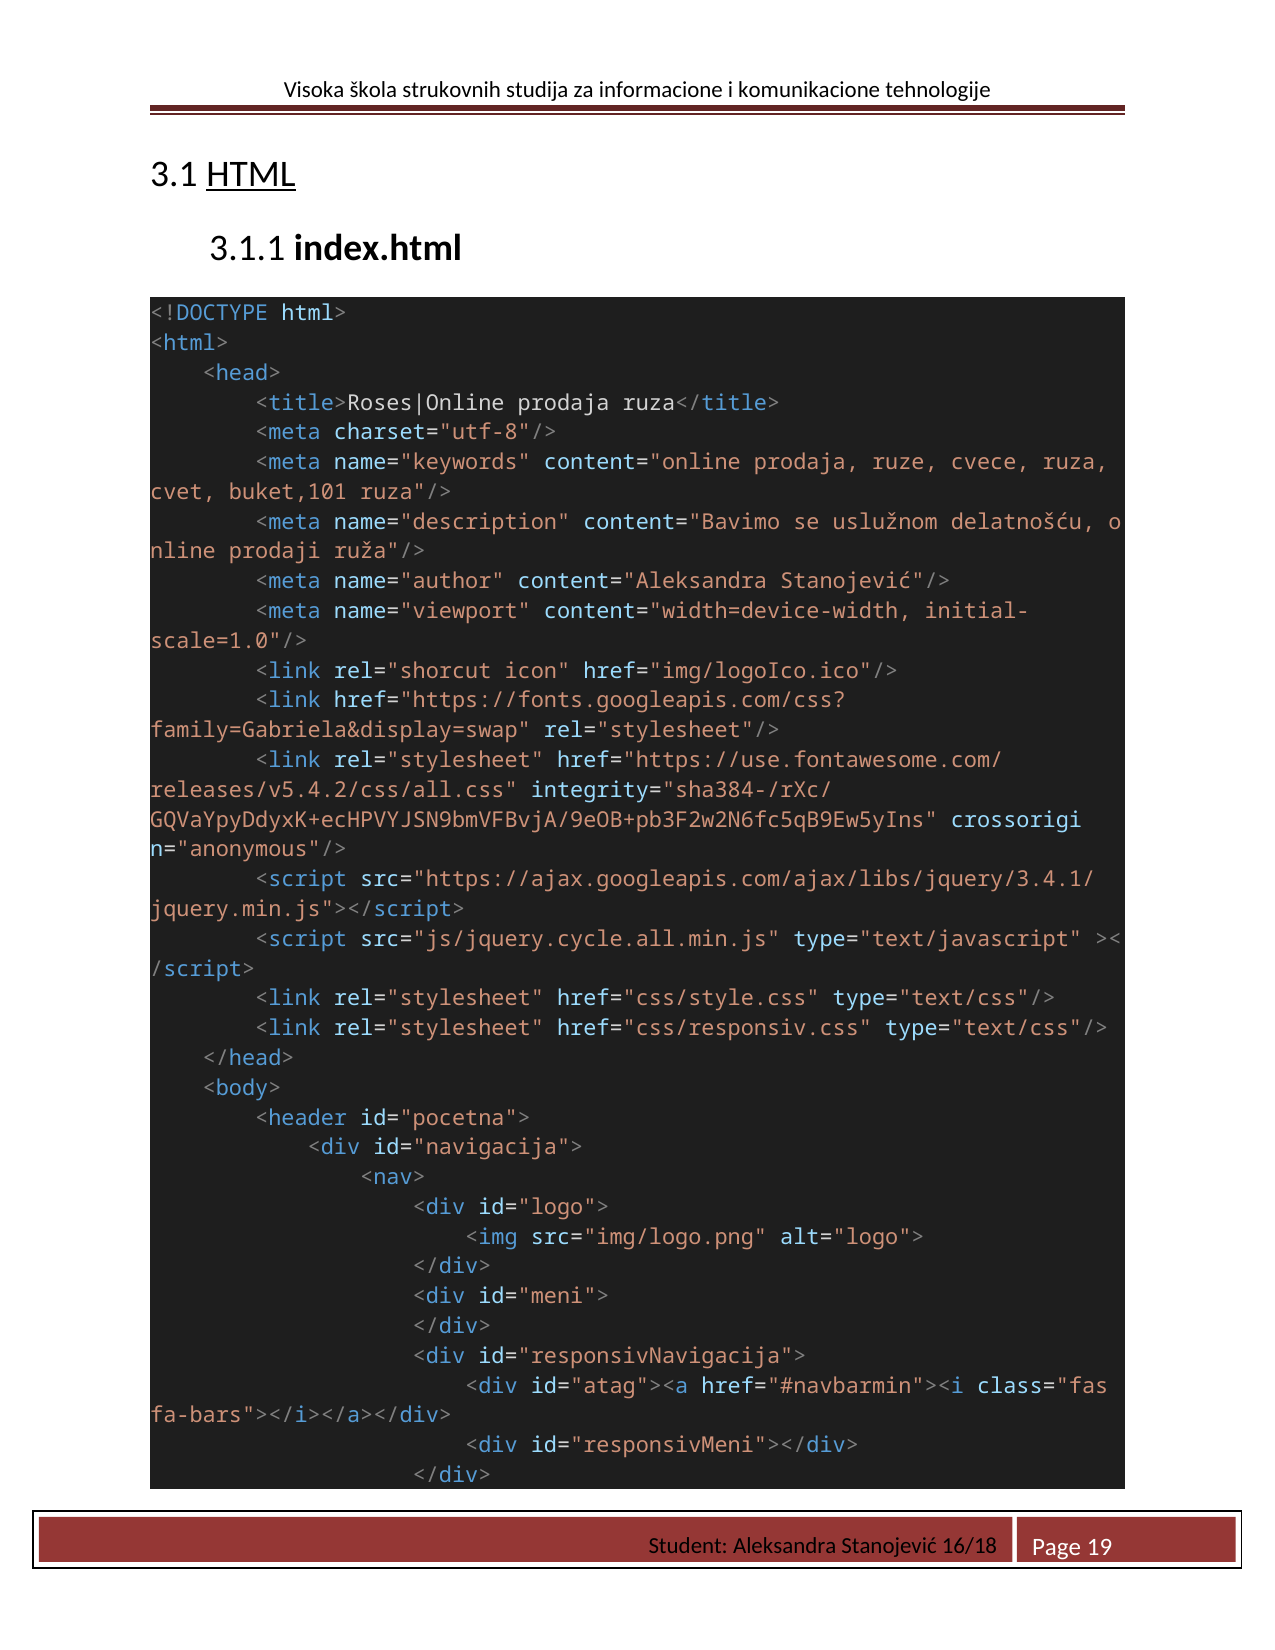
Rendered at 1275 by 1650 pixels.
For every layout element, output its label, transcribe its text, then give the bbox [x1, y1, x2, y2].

text </div> [150, 1250, 1125, 1280]
text <head> [150, 357, 1125, 386]
text <div id="atag"><a href="#navbarmin"><i class="fas fa-bars"></i></a></div> [150, 1369, 1125, 1429]
text <html> [150, 327, 1125, 357]
text 3.1 HTML [150, 150, 1125, 196]
text <title>Roses|Online prodaja ruza</title> [150, 386, 1125, 416]
text 3.1.1 index.html [150, 223, 1125, 269]
text <header id="pocetna"> [150, 1101, 1125, 1131]
text <meta name="keywords" content="online prodaja, ruze, cvece, ruza, cvet, buket,101 ruza"/> [150, 446, 1125, 506]
text <nav> [150, 1161, 1125, 1191]
text <meta name="author" content="Aleksandra Stanojević"/> [150, 565, 1125, 595]
text <img src="img/logo.png" alt="logo"> [150, 1221, 1125, 1250]
text </div> [150, 1310, 1125, 1340]
text <script src="https://ajax.googleapis.com/ajax/libs/jquery/3.4.1/jquery.min.js"></script> [150, 863, 1125, 923]
text <meta charset="utf-8"/> [150, 416, 1125, 446]
text <div id="responsivNavigacija"> [150, 1340, 1125, 1369]
text <meta name="description" content="Bavimo se uslužnom delatnošću, online prodaji ruža"/> [150, 506, 1125, 565]
text <script src="js/jquery.cycle.all.min.js" type="text/javascript" ></script> [150, 923, 1125, 982]
text <body> [150, 1072, 1125, 1101]
text <!DOCTYPE html> [150, 297, 1125, 327]
text <div id="responsivMeni"></div> [150, 1429, 1125, 1459]
text </div> [150, 1459, 1125, 1489]
text <link href="https://fonts.googleapis.com/css?family=Gabriela&display=swap" rel="stylesheet"/> [150, 684, 1125, 744]
text </head> [150, 1042, 1125, 1072]
text <div id="logo"> [150, 1191, 1125, 1221]
text <div id="navigacija"> [150, 1131, 1125, 1161]
text <link rel="shorcut icon" href="img/logoIco.ico"/> [150, 654, 1125, 684]
text <meta name="viewport" content="width=device-width, initial-scale=1.0"/> [150, 595, 1125, 654]
text <link rel="stylesheet" href="css/style.css" type="text/css"/> [150, 982, 1125, 1012]
text <link rel="stylesheet" href="https://use.fontawesome.com/releases/v5.4.2/css/all.css" integrity="sha384-/rXc/GQVaYpyDdyxK+ecHPVYJSN9bmVFBvjA/9eOB+pb3F2w2N6fc5qB9Ew5yIns" crossorigin="anonymous"/> [150, 744, 1125, 863]
text <div id="meni"> [150, 1280, 1125, 1310]
text <link rel="stylesheet" href="css/responsiv.css" type="text/css"/> [150, 1012, 1125, 1042]
